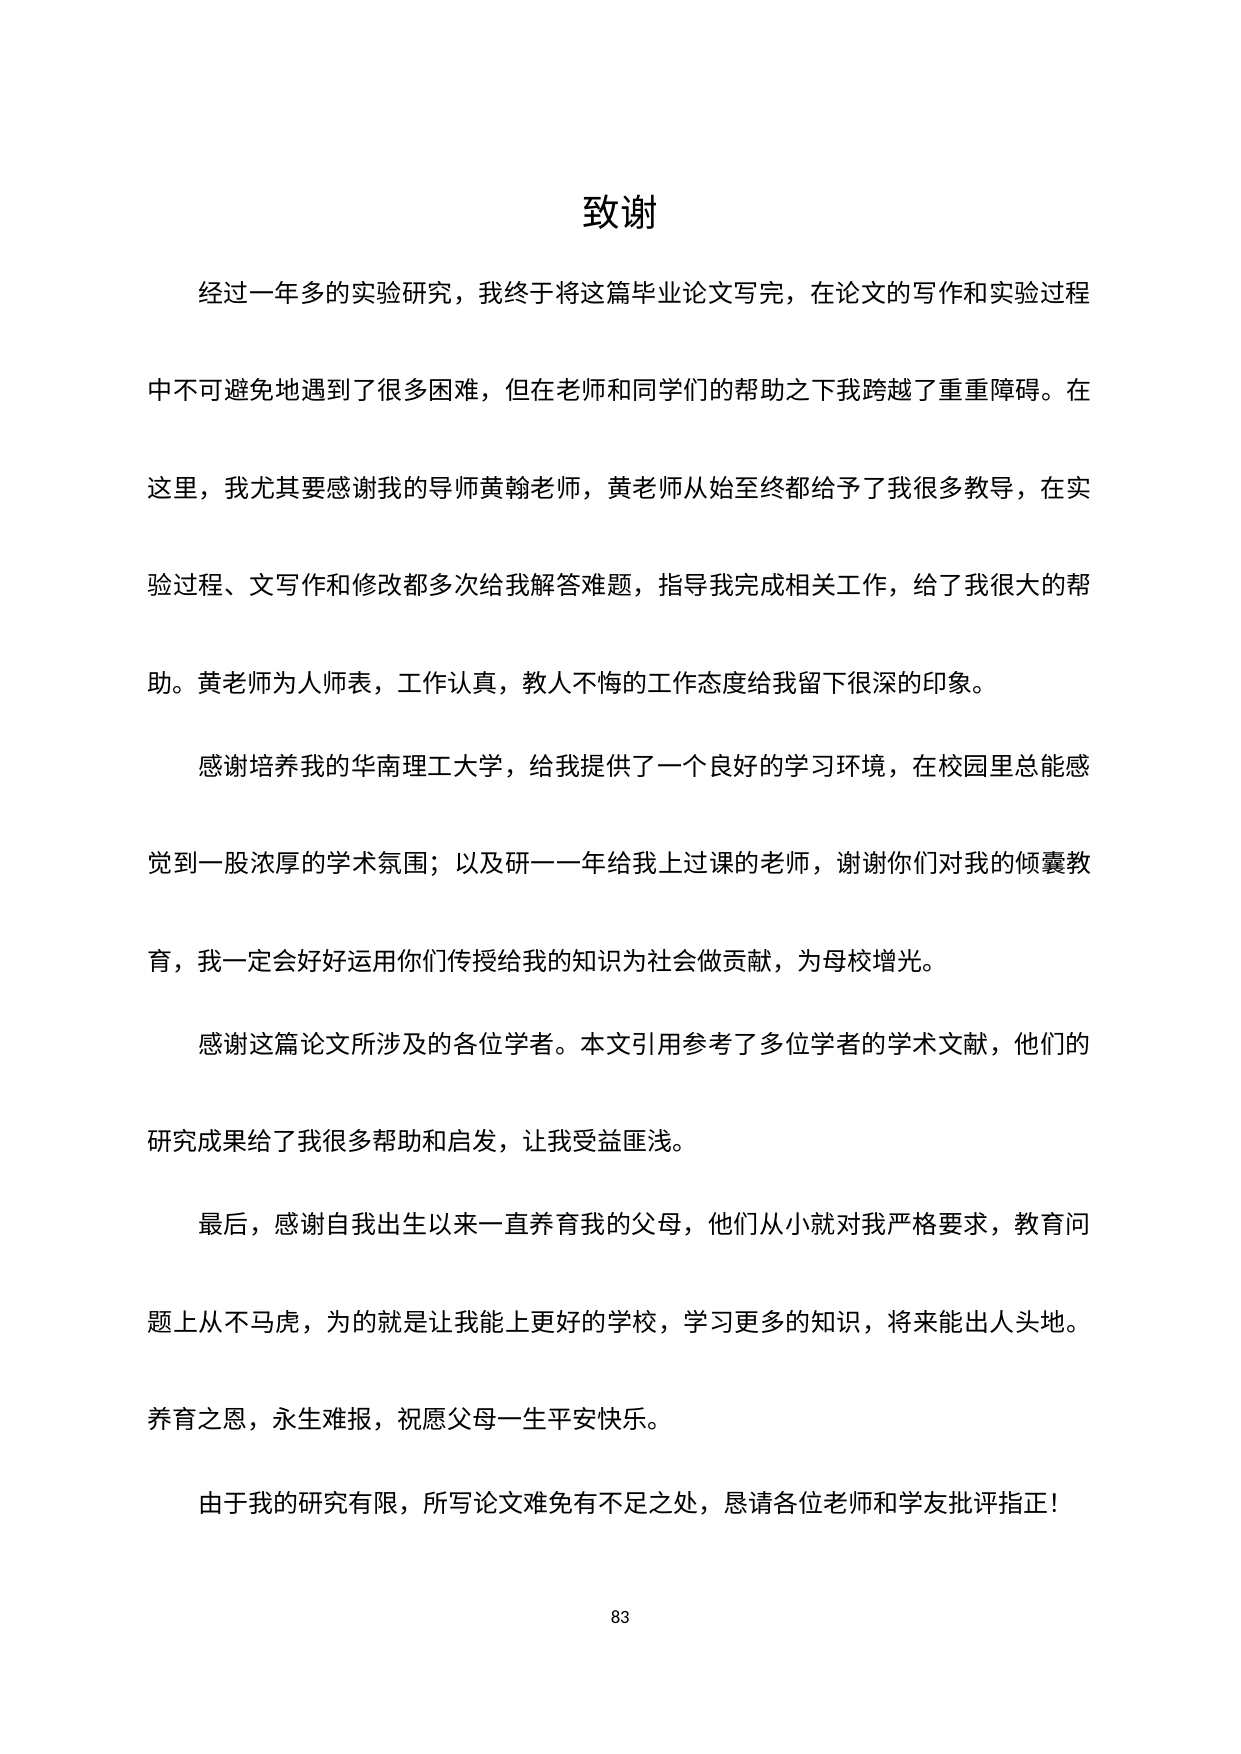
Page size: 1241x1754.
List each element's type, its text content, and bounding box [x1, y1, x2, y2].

text 感谢培养我的华南理工大学，给我提供了一个良好的学习环境，在校园里总能感觉到一股浓厚的学术氛围；以及研一一年给我上过课的老师，谢谢你们对我的倾囊教育，我一定会好好运用你们传授给我的知识为社会做贡献，为母校增光。 [148, 732, 1092, 992]
text 经过一年多的实验研究，我终于将这篇毕业论文写完，在论文的写作和实验过程中不可避免地遇到了很多困难，但在老师和同学们的帮助之下我跨越了重重障碍。在这里，我尤其要感谢我的导师黄翰老师，黄老师从始至终都给予了我很多教导，在实验过程、文写作和修改都多次给我解答难题，指导我完成相关工作，给了我很大的帮助。黄老师为人师表，工作认真，教人不悔的工作态度给我留下很深的印象。 [148, 259, 1092, 714]
text 最后，感谢自我出生以来一直养育我的父母，他们从小就对我严格要求，教育问题上从不马虎，为的就是让我能上更好的学校，学习更多的知识，将来能出人头地。养育之恩，永生难报，祝愿父母一生平安快乐。 [148, 1191, 1092, 1451]
subtitle 致谢 [148, 177, 1092, 242]
text 由于我的研究有限，所写论文难免有不足之处，恳请各位老师和学友批评指正！ [148, 1469, 1092, 1534]
text 感谢这篇论文所涉及的各位学者。本文引用参考了多位学者的学术文献，他们的研究成果给了我很多帮助和启发，让我受益匪浅。 [148, 1010, 1092, 1172]
